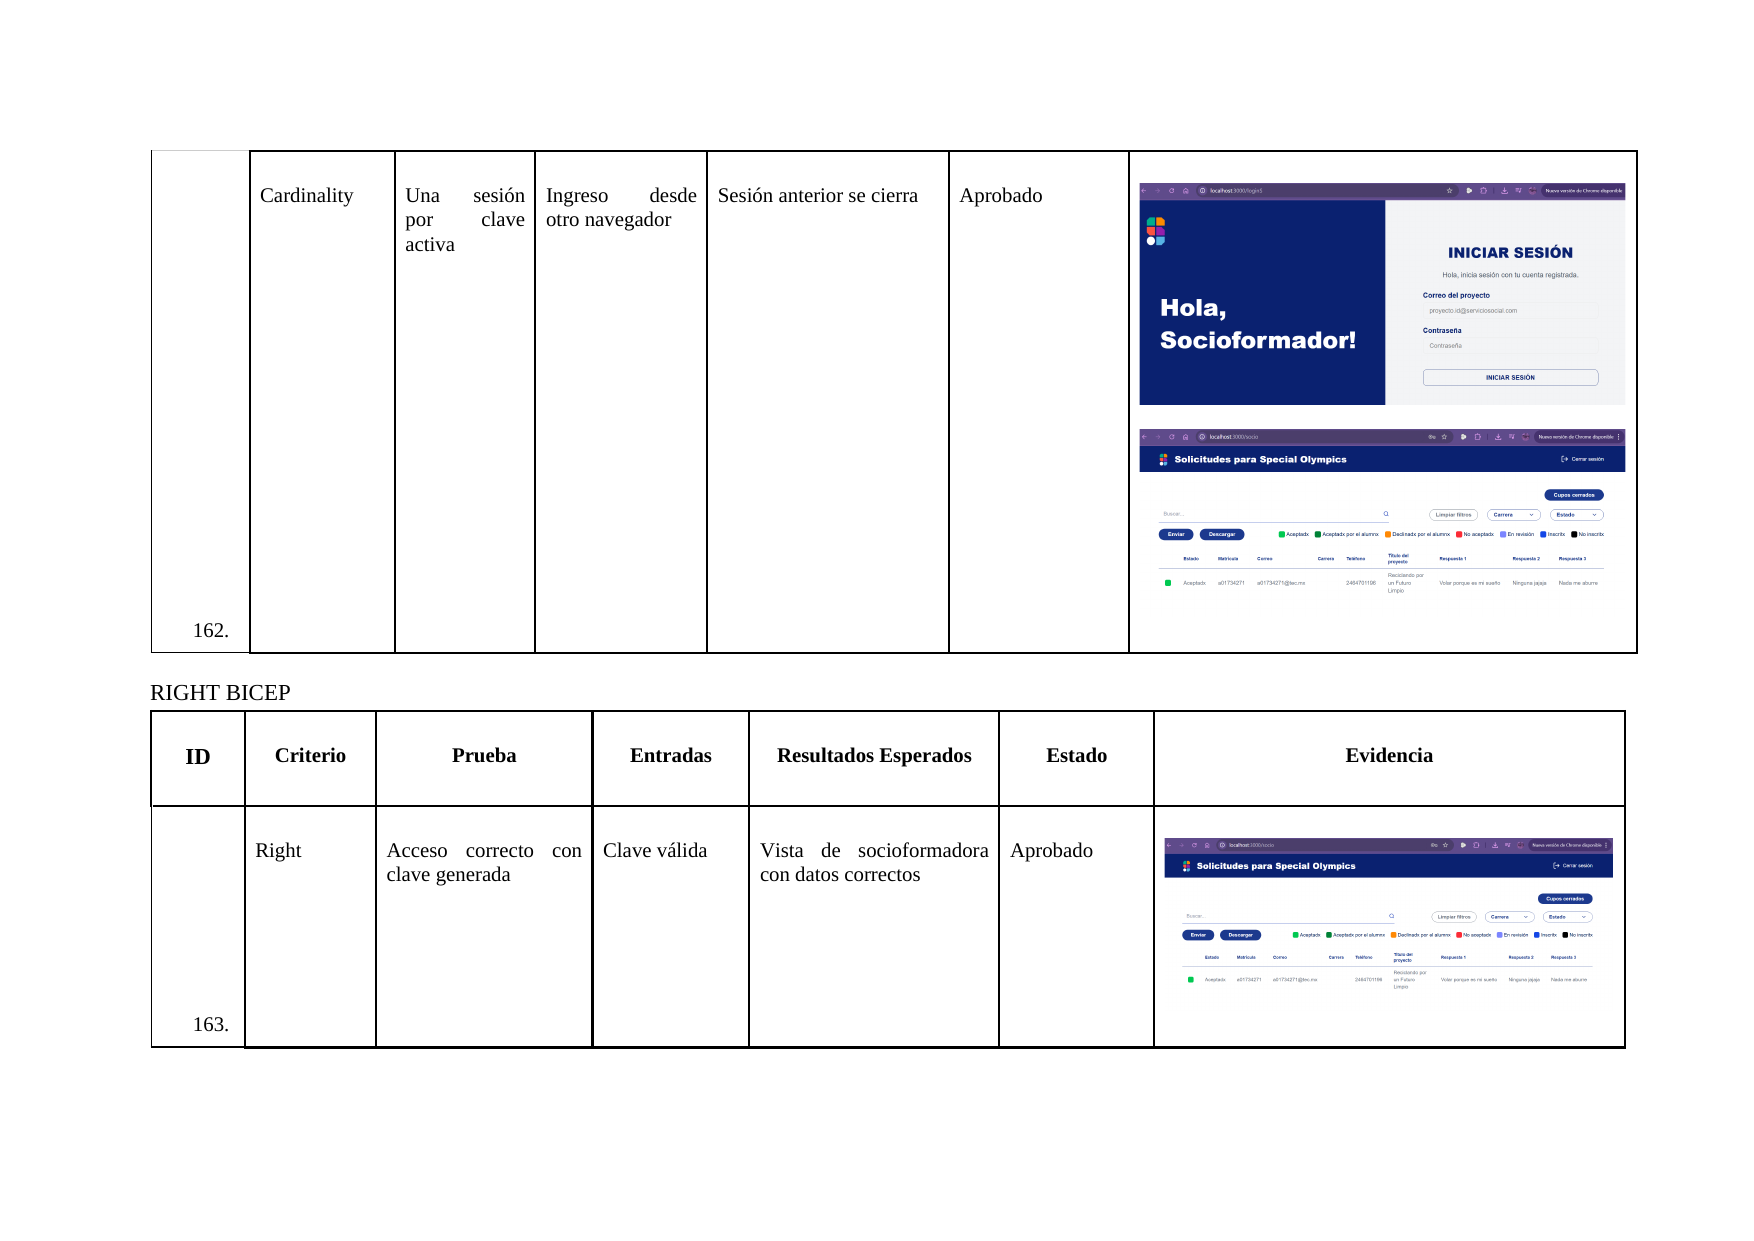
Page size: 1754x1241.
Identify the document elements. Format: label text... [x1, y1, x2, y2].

table_cell Clave válida [594, 807, 748, 1046]
table_cell [152, 151, 249, 652]
table_cell Ingreso desde otro navegador [536, 152, 706, 652]
table_cell Vista de socioformadora con datos correctos [750, 807, 998, 1046]
table_cell [1130, 152, 1636, 652]
subtitle RIGHT BICEP [150, 679, 1604, 706]
picture [1139, 429, 1626, 617]
table_cell Aprobado [1000, 807, 1153, 1046]
table_cell Acceso correcto con clave generada [377, 807, 591, 1046]
table_header Evidencia [1155, 712, 1624, 805]
table_header Resultados Esperados [750, 712, 998, 805]
table_cell [152, 806, 244, 1046]
table_cell Sesión anterior se cierra [708, 152, 948, 652]
table_header Prueba [377, 712, 591, 805]
picture [1139, 183, 1626, 405]
table_cell Right [246, 807, 375, 1046]
table_header Estado [1000, 712, 1153, 805]
table_cell [1155, 807, 1624, 1046]
table_header Entradas [594, 712, 748, 805]
table_header Criterio [246, 712, 375, 805]
picture [1164, 838, 1613, 1011]
table_cell Aprobado [950, 152, 1128, 652]
table_cell Cardinality [251, 152, 394, 652]
table_cell Una sesión por clave activa [396, 152, 534, 652]
table_header ID [152, 712, 244, 805]
